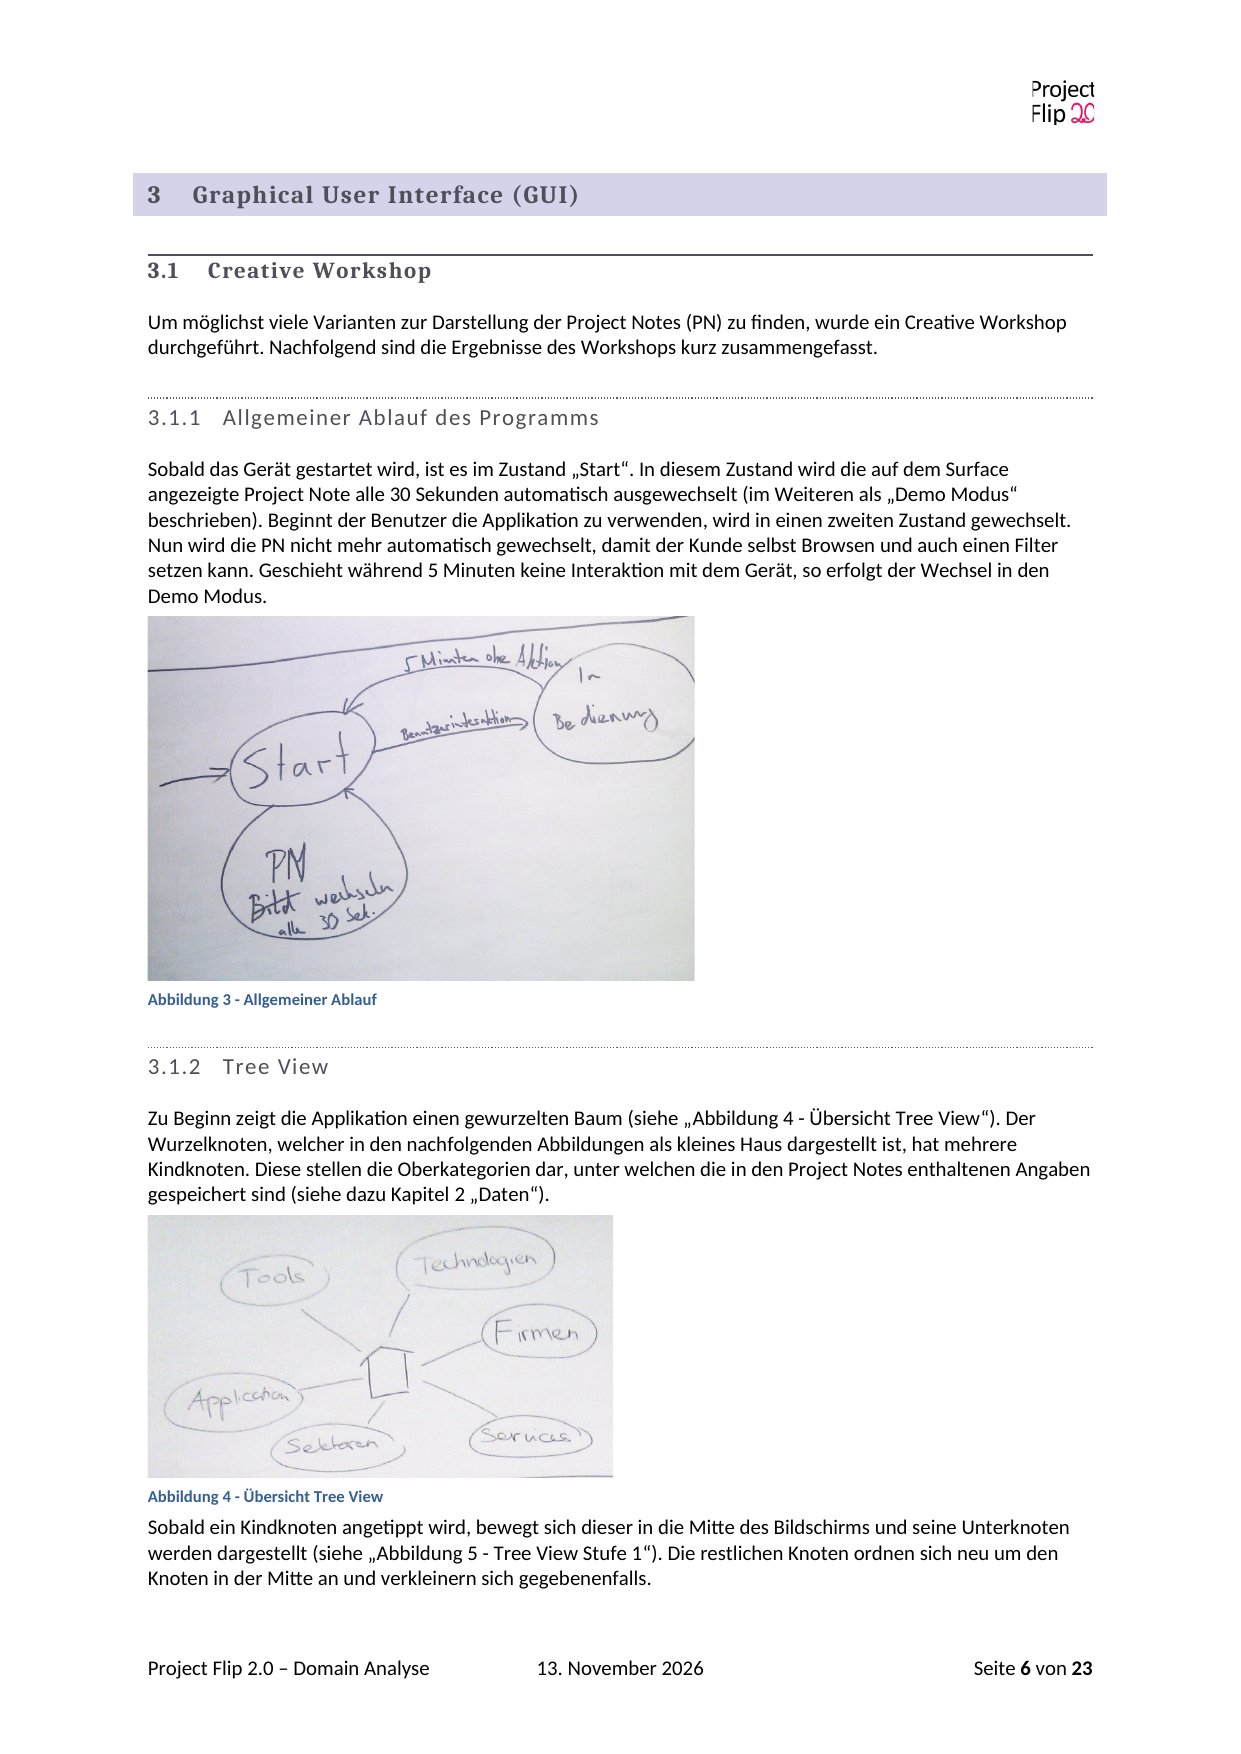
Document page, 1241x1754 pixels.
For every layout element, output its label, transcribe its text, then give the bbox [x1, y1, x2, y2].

picture [147, 616, 695, 981]
picture [147, 1215, 614, 1478]
text Sobald das Gerät gestartet wird, ist es im Zustand „Start“. In diesem Zustand wird die auf dem Surface angezeigte Project Note alle 30 Sekunden automatisch ausgewechselt (im Weiteren als „Demo Modus“ beschrieben). Beginnt der Benutzer die Applikation zu verwenden, wird in einen zweiten Zustand gewechselt. Nun wird die PN nicht mehr automatisch gewechselt, damit der Kunde selbst Browsen und auch einen Filter setzen kann. Geschieht während 5 Minuten keine Interaktion mit dem Gerät, so erfolgt der Wechsel in den Demo Modus. [148, 456, 1093, 608]
subtitle Allgemeiner Ablauf des Programms [148, 397, 1093, 431]
text Um möglichst viele Varianten zur Darstellung der Project Notes (PN) zu finden, wurde ein Creative Workshop durchgeführt. Nachfolgend sind die Ergebnisse des Workshops kurz zusammengefasst. [148, 309, 1093, 360]
text Zu Beginn zeigt die Applikation einen gewurzelten Baum (siehe „Abbildung 2 - Übersicht Tree View“). Der Wurzelknoten, welcher in den nachfolgenden Abbildungen als kleines Haus dargestellt ist, hat mehrere Kindknoten. Diese stellen die Oberkategorien dar, unter welchen die in den Project Notes enthaltenen Angaben gespeichert sind (siehe dazu Kapitel 2 „Daten“). [148, 1105, 1093, 1207]
text Sobald ein Kindknoten angetippt wird, bewegt sich dieser in die Mitte des Bildschirms und seine Unterknoten werden dargestellt (siehe „Abbildung 3 - Tree View Stufe 1“). Die restlichen Knoten ordnen sich neu um den Knoten in der Mitte an und verkleinern sich gegebenenfalls. [148, 1514, 1093, 1591]
subtitle Tree View [148, 1047, 1093, 1080]
subtitle Creative Workshop [148, 256, 1093, 284]
picture [1081, 79, 1097, 124]
subtitle Graphical User Interface (GUI) [139, 179, 1101, 210]
